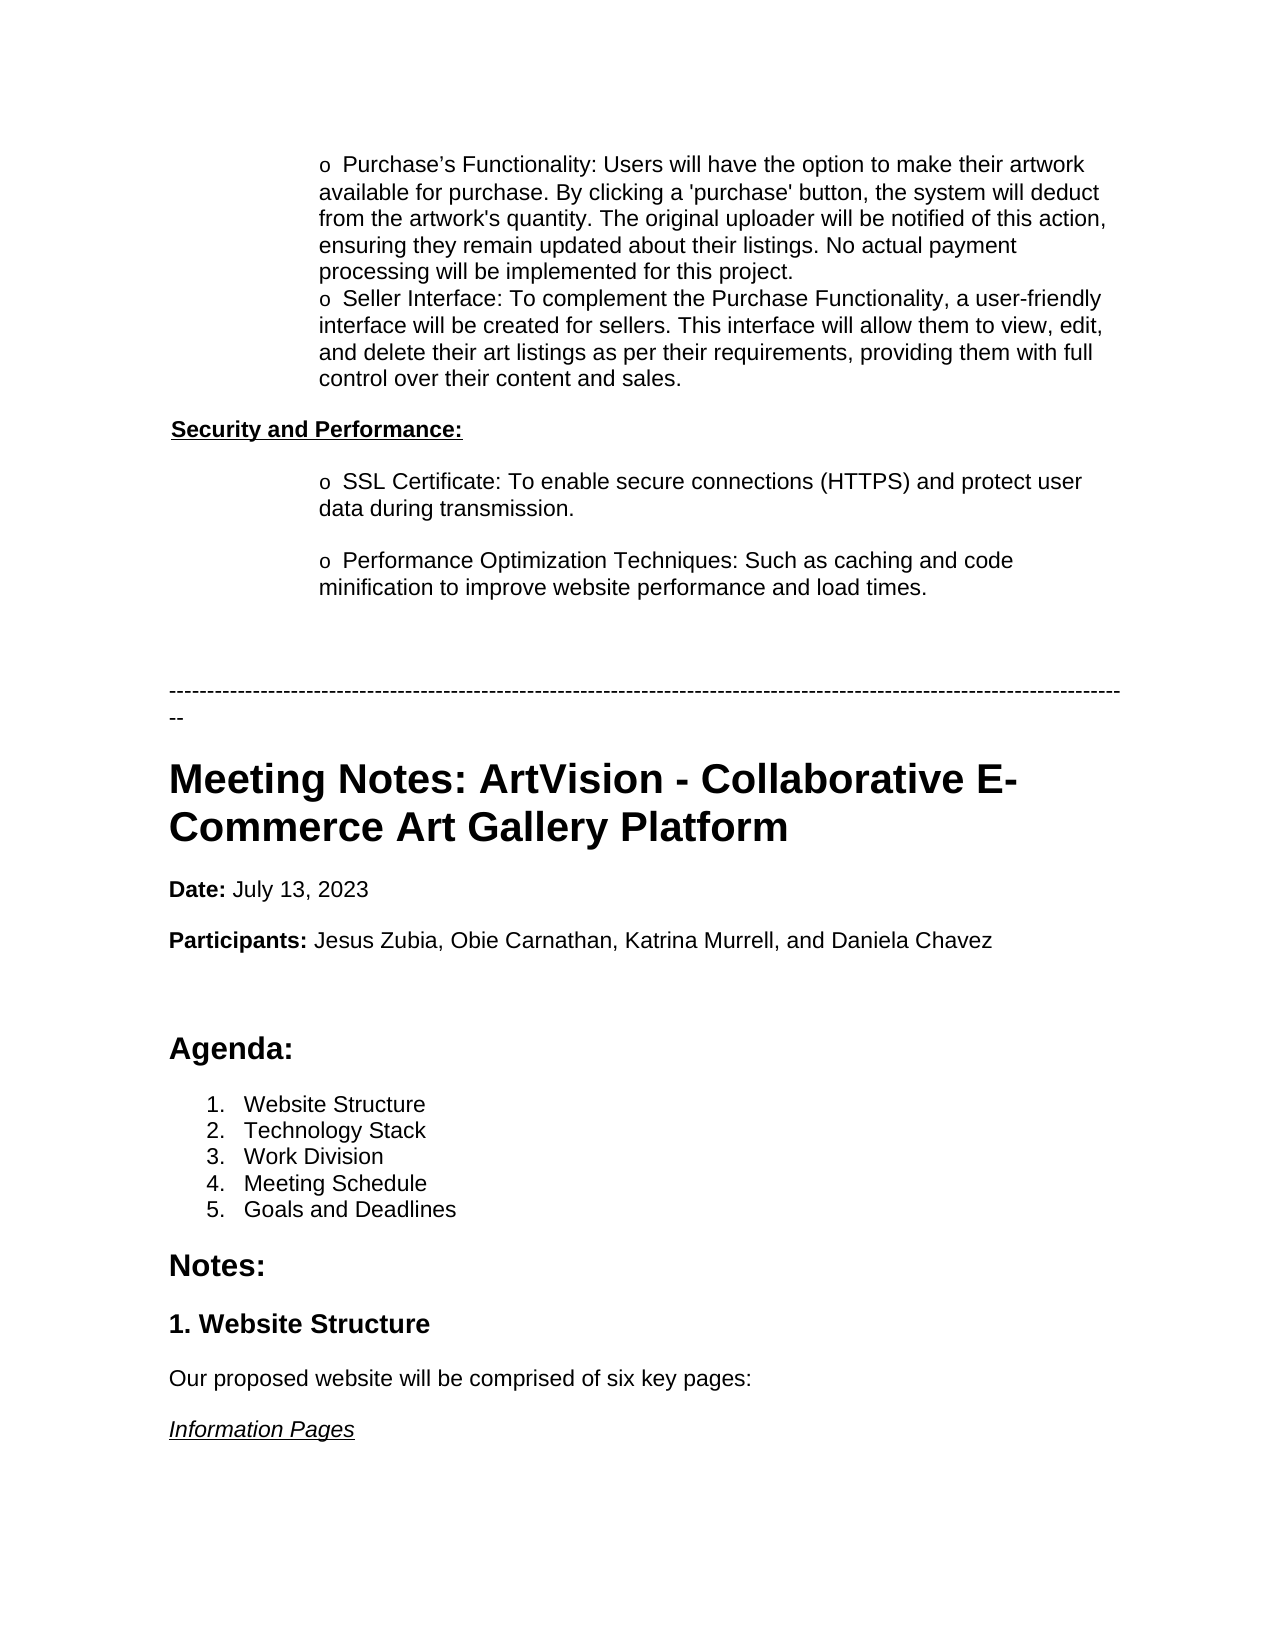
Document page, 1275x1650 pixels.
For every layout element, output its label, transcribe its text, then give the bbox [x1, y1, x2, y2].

list Goals and Deadlines [206, 1196, 1125, 1222]
text Date: July 13, 2023 [169, 876, 1125, 902]
text 1. Website Structure [169, 1308, 1125, 1339]
text Security and Performance: [169, 416, 1125, 443]
text o Purchase’s Functionality: Users will have the option to make their artwork available for purchase. By clicking a 'purchase' button, the system will deduct from the artwork's quantity. The original uploader will be notified of this action, ensuring they remain updated about their listings. No actual payment processing will be implemented for this project. [319, 151, 1125, 284]
list Meeting Schedule [206, 1170, 1125, 1196]
text Agenda: [169, 1030, 1125, 1066]
text o Performance Optimization Techniques: Such as caching and code minification to improve website performance and load times. [319, 547, 1125, 601]
list Technology Stack [206, 1117, 1125, 1143]
text Notes: [169, 1247, 1125, 1283]
text o Seller Interface: To complement the Purchase Functionality, a user-friendly interface will be created for sellers. This interface will allow them to view, edit, and delete their art listings as per their requirements, providing them with full control over their content and sales. [319, 284, 1125, 391]
text Information Pages [169, 1416, 1125, 1442]
text o SSL Certificate: To enable secure connections (HTTPS) and protect user data during transmission. [319, 468, 1125, 522]
text ------------------------------------------------------------------------------------------------------------------------------- [169, 677, 1125, 730]
list Website Structure [206, 1091, 1125, 1117]
text Participants: Jesus Zubia, Obie Carnathan, Katrina Murrell, and Daniela Chavez [169, 927, 1125, 953]
text Our proposed website will be comprised of six key pages: [169, 1364, 1125, 1391]
text Meeting Notes: ArtVision - Collaborative E-Commerce Art Gallery Platform [169, 755, 1125, 851]
list Work Division [206, 1143, 1125, 1170]
